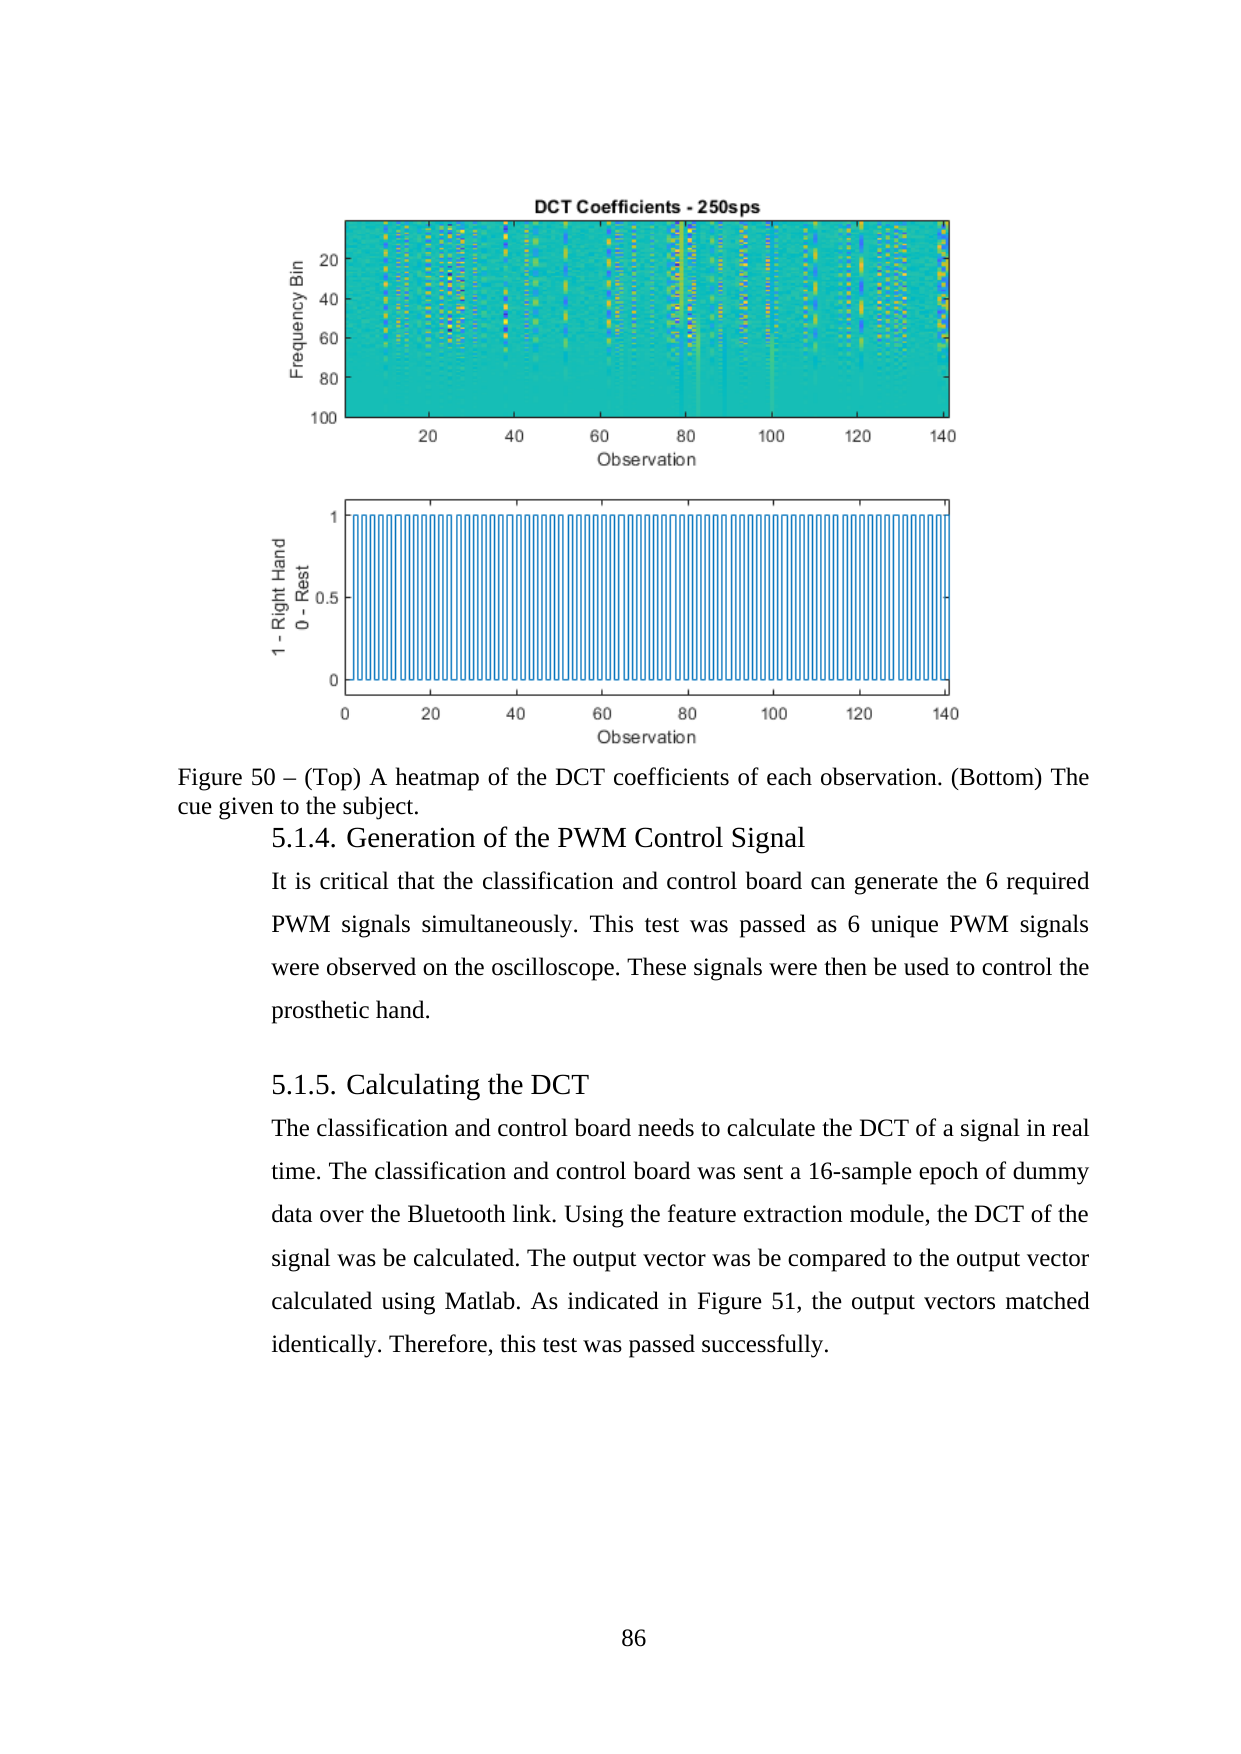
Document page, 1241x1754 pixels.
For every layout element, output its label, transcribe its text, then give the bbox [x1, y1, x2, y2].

subtitle Calculating the DCT [271, 1067, 1090, 1101]
text It is critical that the classification and control board can generate the 6 required PWM signals simultaneously. This test was passed as 6 unique PWM signals were observed on the oscilloscope. These signals were then be used to control the prosthetic hand. [271, 866, 1090, 1024]
picture [243, 177, 1024, 763]
subtitle Generation of the PWM Control Signal [271, 820, 1090, 853]
text The classification and control board needs to calculate the DCT of a signal in real time. The classification and control board was sent a 16-sample epoch of dummy data over the Bluetooth link. Using the feature extraction module, the DCT of the signal was be calculated. The output vector was be compared to the output vector calculated using Matlab. As indicated in Figure 51, the output vectors matched identically. Therefore, this test was passed successfully. [271, 1113, 1090, 1358]
